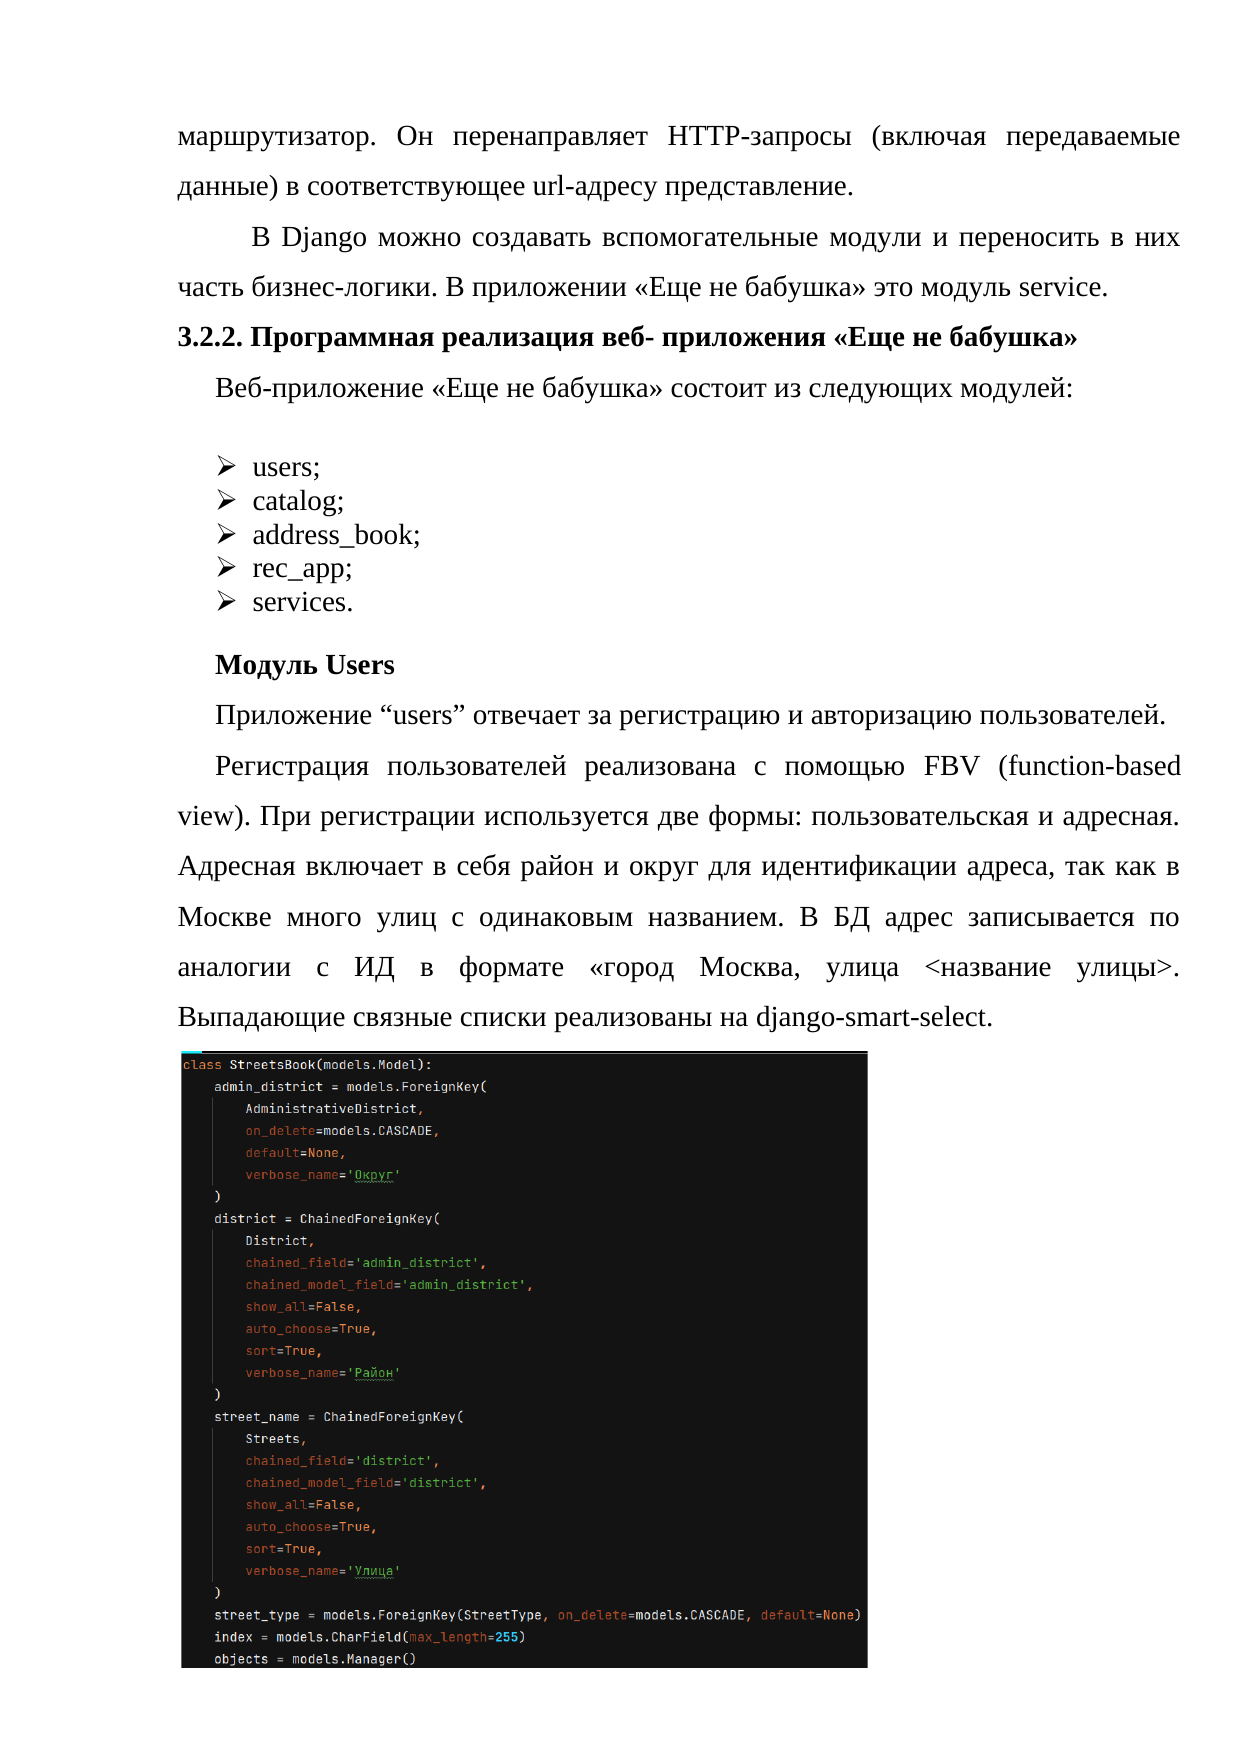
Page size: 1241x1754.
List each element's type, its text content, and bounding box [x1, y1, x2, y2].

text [177, 118, 1181, 202]
text Регистрация пользователей реализована с помощью FBV (function-based view). При регистрации используется две формы: пользовательская и адресная. Адресная включает в себя район и округ для идентификации адреса, так как в Москве много улиц с одинаковым названием. В БД адрес записывается по аналогии с ИД в формате «город Москва, улица <название улицы>. Выпадающие связные списки реализованы на django-smart-select. [177, 748, 1181, 1033]
text Приложение “users” отвечает за регистрацию и авторизацию пользователей. [177, 697, 1181, 731]
list rec_app; [215, 550, 1181, 584]
text Модуль Users [177, 647, 1181, 681]
list users; [215, 449, 1181, 483]
list address_book; [215, 517, 1181, 550]
text В Django можно создавать вспомогательные модули и переносить в них часть бизнес-логики. В приложении «Еще не бабушка» это модуль service. [177, 219, 1181, 303]
list catalog; [215, 483, 1181, 517]
picture [181, 1051, 868, 1668]
text 3.2.2. Программная реализация веб- приложения «Еще не бабушка» [177, 319, 1181, 353]
list services. [215, 584, 1181, 618]
text Веб-приложение «Еще не бабушка» состоит из следующих модулей: [177, 370, 1181, 403]
